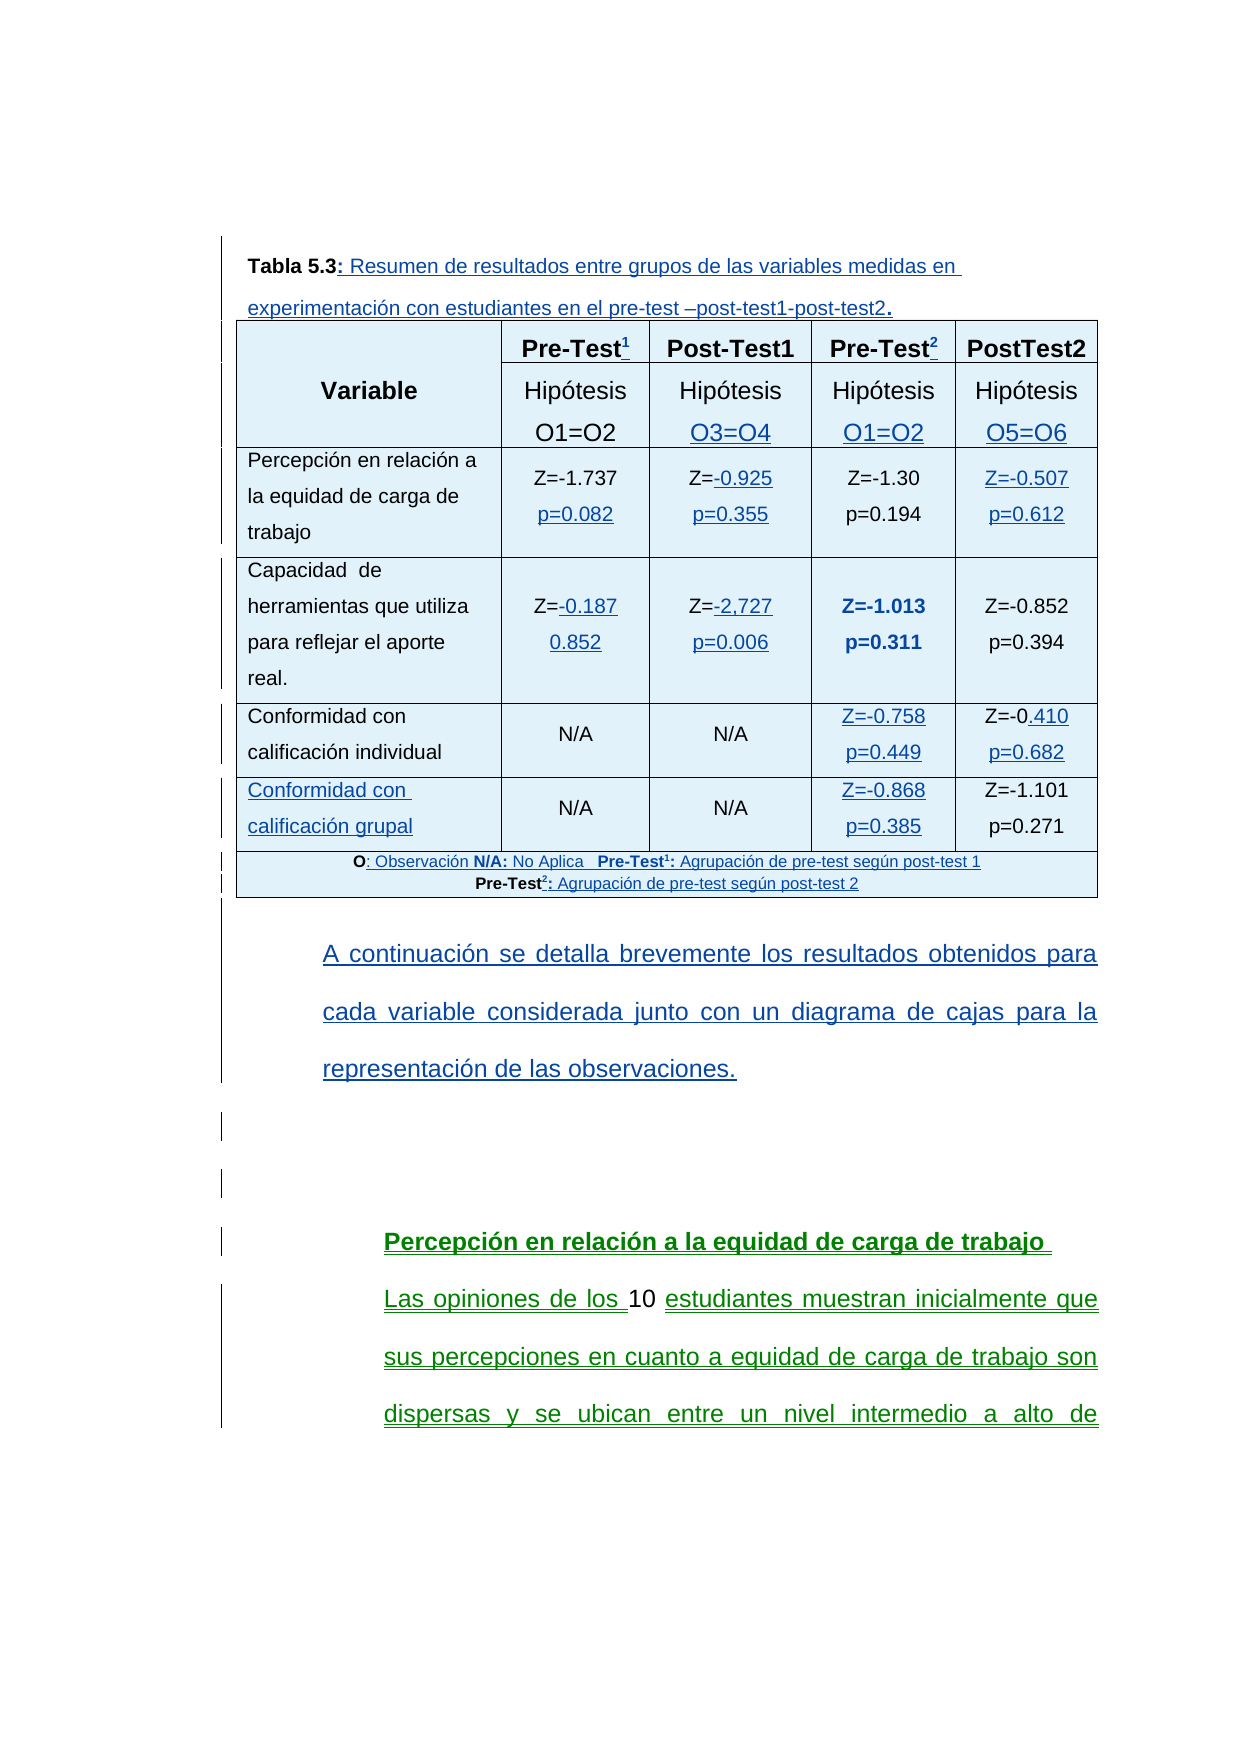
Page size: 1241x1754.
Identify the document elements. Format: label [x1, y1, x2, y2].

table_header [236, 236, 1097, 319]
